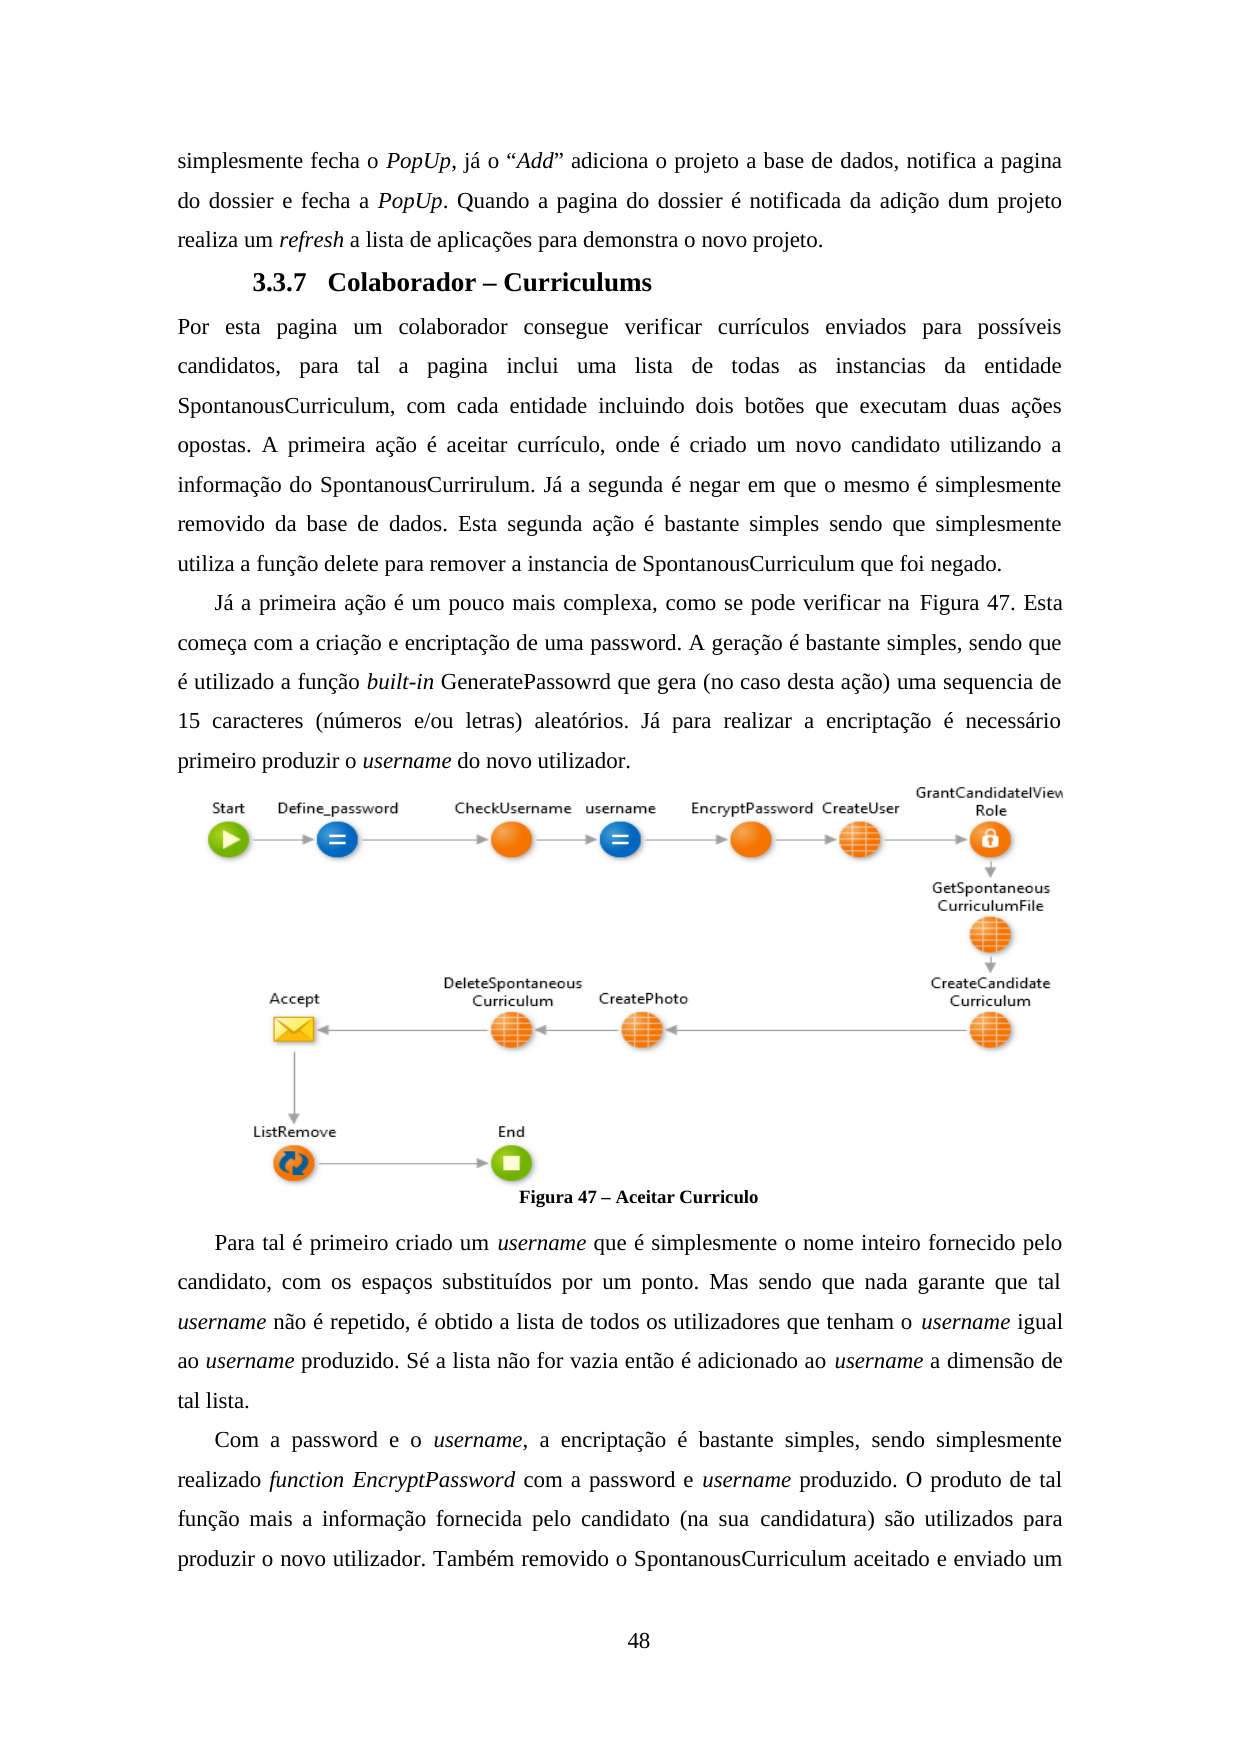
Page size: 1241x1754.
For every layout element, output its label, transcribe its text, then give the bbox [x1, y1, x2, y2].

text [177, 148, 1063, 253]
list Colaborador – Curriculums [252, 266, 1063, 297]
text Por esta pagina um colaborador consegue verificar currículos enviados para possíveis candidatos, para tal a pagina inclui uma lista de todas as instancias da entidade SpontanousCurriculum, com cada entidade incluindo dois botões que executam duas ações opostas. A primeira ação é aceitar currículo, onde é criado um novo candidato utilizando a informação do SpontanousCurrirulum. Já a segunda é negar em que o mesmo é simplesmente removido da base de dados. Esta segunda ação é bastante simples sendo que simplesmente utiliza a função delete para remover a instancia de SpontanousCurriculum que foi negado. [177, 313, 1063, 576]
text Já a primeira ação é um pouco mais complexa, como se pode verificar na Figura 47. Esta começa com a criação e encriptação de uma password. A geração é bastante simples, sendo que é utilizado a função built-in GeneratePassowrd que gera (no caso desta ação) uma sequencia de 15 caracteres (números e/ou letras) aleatórios. Já para realizar a encriptação é necessário primeiro produzir o username do novo utilizador. [177, 589, 1063, 773]
text Figura 47 – Aceitar Curriculo [177, 1187, 1063, 1208]
picture [177, 786, 1063, 1187]
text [177, 1426, 1063, 1571]
text Para tal é primeiro criado um username que é simplesmente o nome inteiro fornecido pelo candidato, com os espaços substituídos por um ponto. Mas sendo que nada garante que tal username não é repetido, é obtido a lista de todos os utilizadores que tenham o username igual ao username produzido. Sé a lista não for vazia então é adicionado ao username a dimensão de tal lista. [177, 1229, 1063, 1413]
